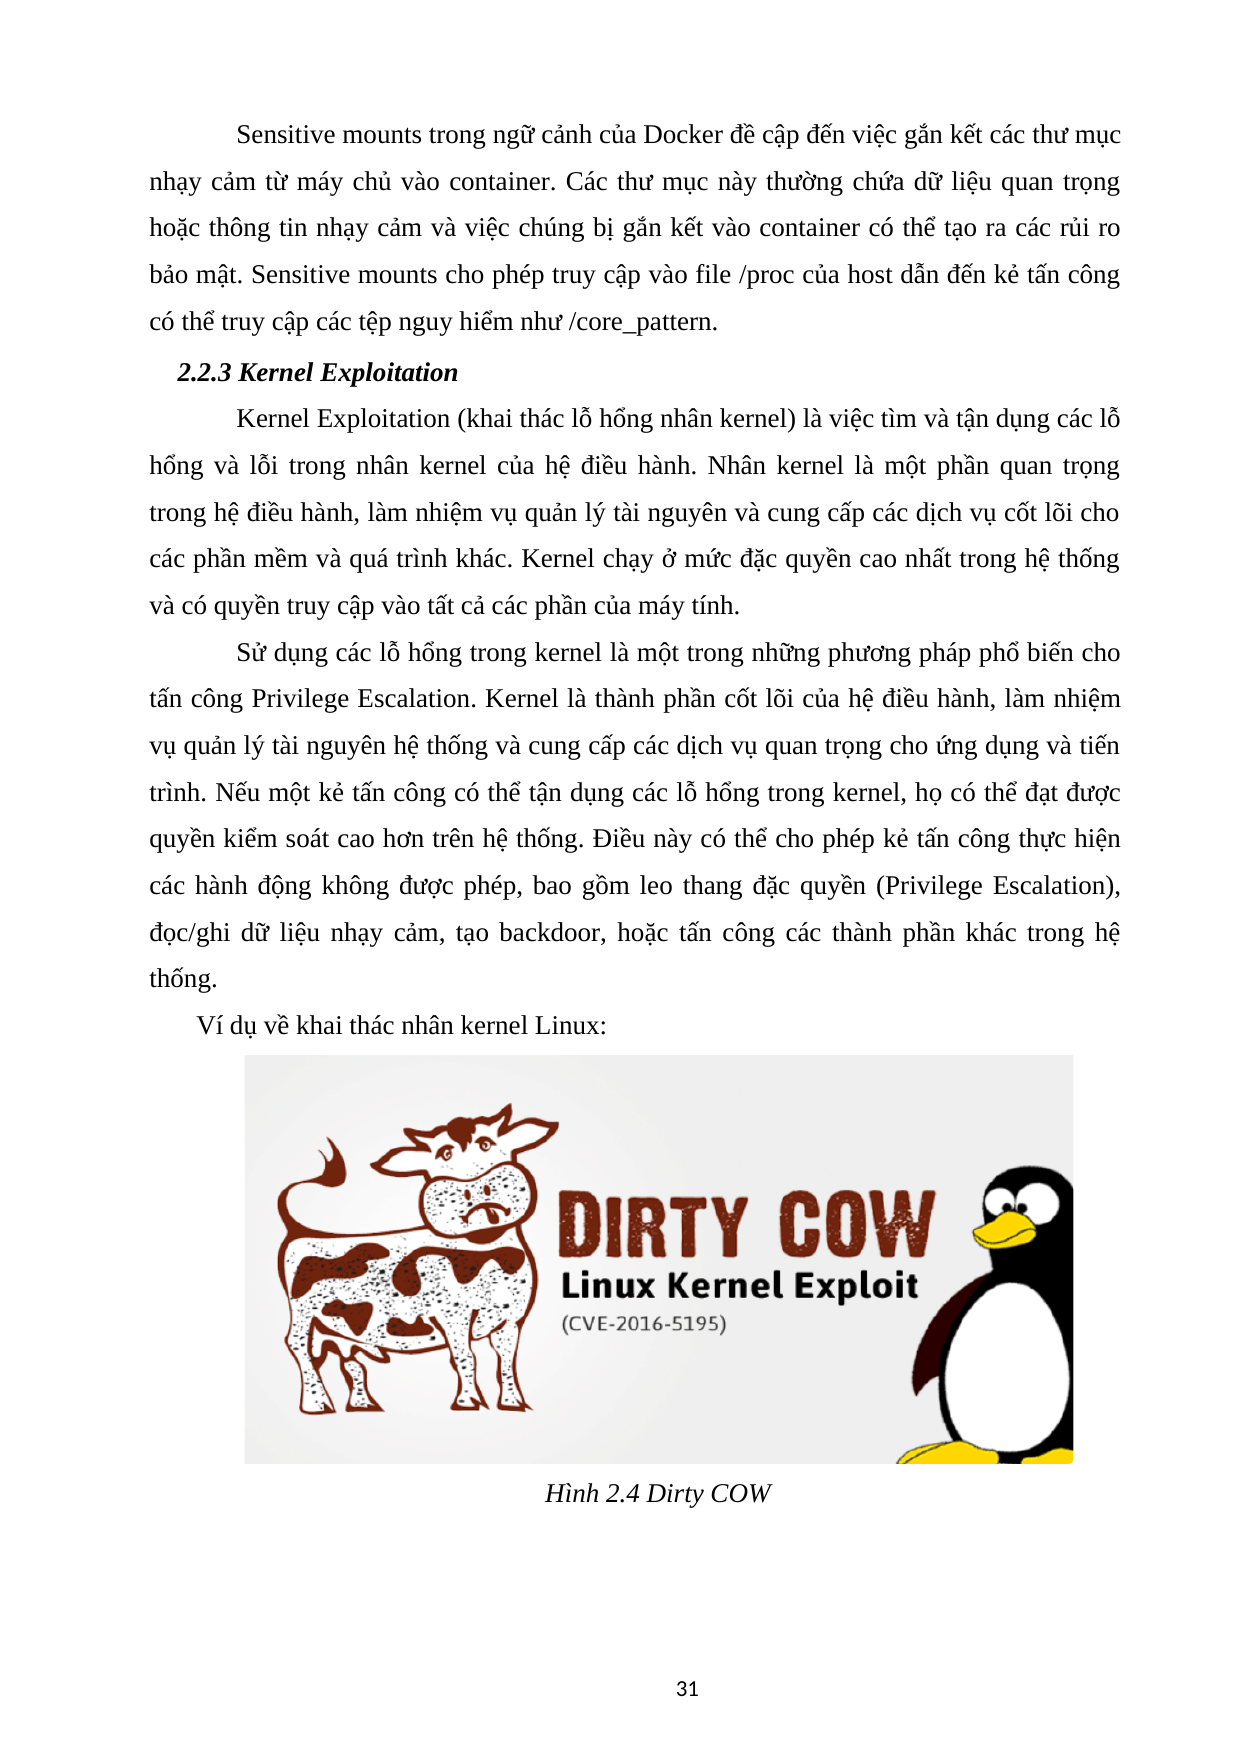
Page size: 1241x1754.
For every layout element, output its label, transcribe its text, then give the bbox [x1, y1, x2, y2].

text Ví dụ về khai thác nhân kernel Linux: [149, 1009, 1122, 1040]
subtitle 2.2.3 Kernel Exploitation [177, 356, 1122, 387]
picture [244, 1055, 1074, 1464]
text Kernel Exploitation (khai thác lỗ hổng nhân kernel) là việc tìm và tận dụng các lỗ hổng và lỗi trong nhân kernel của hệ điều hành. Nhân kernel là một phần quan trọng trong hệ điều hành, làm nhiệm vụ quản lý tài nguyên và cung cấp các dịch vụ cốt lõi cho các phần mềm và quá trình khác. Kernel chạy ở mức đặc quyền cao nhất trong hệ thống và có quyền truy cập vào tất cả các phần của máy tính. [149, 402, 1122, 620]
text Hình 2.4 Dirty COW [149, 1477, 1122, 1508]
text Sensitive mounts trong ngữ cảnh của Docker đề cập đến việc gắn kết các thư mục nhạy cảm từ máy chủ vào container. Các thư mục này thường chứa dữ liệu quan trọng hoặc thông tin nhạy cảm và việc chúng bị gắn kết vào container có thể tạo ra các rủi ro bảo mật. Sensitive mounts cho phép truy cập vào file /proc của host dẫn đến kẻ tấn công có thể truy cập các tệp nguy hiểm như /core_pattern. [149, 118, 1122, 336]
text Sử dụng các lỗ hổng trong kernel là một trong những phương pháp phổ biến cho tấn công Privilege Escalation. Kernel là thành phần cốt lõi của hệ điều hành, làm nhiệm vụ quản lý tài nguyên hệ thống và cung cấp các dịch vụ quan trọng cho ứng dụng và tiến trình. Nếu một kẻ tấn công có thể tận dụng các lỗ hổng trong kernel, họ có thể đạt được quyền kiểm soát cao hơn trên hệ thống. Điều này có thể cho phép kẻ tấn công thực hiện các hành động không được phép, bao gồm leo thang đặc quyền (Privilege Escalation), đọc/ghi dữ liệu nhạy cảm, tạo backdoor, hoặc tấn công các thành phần khác trong hệ thống. [149, 636, 1122, 993]
